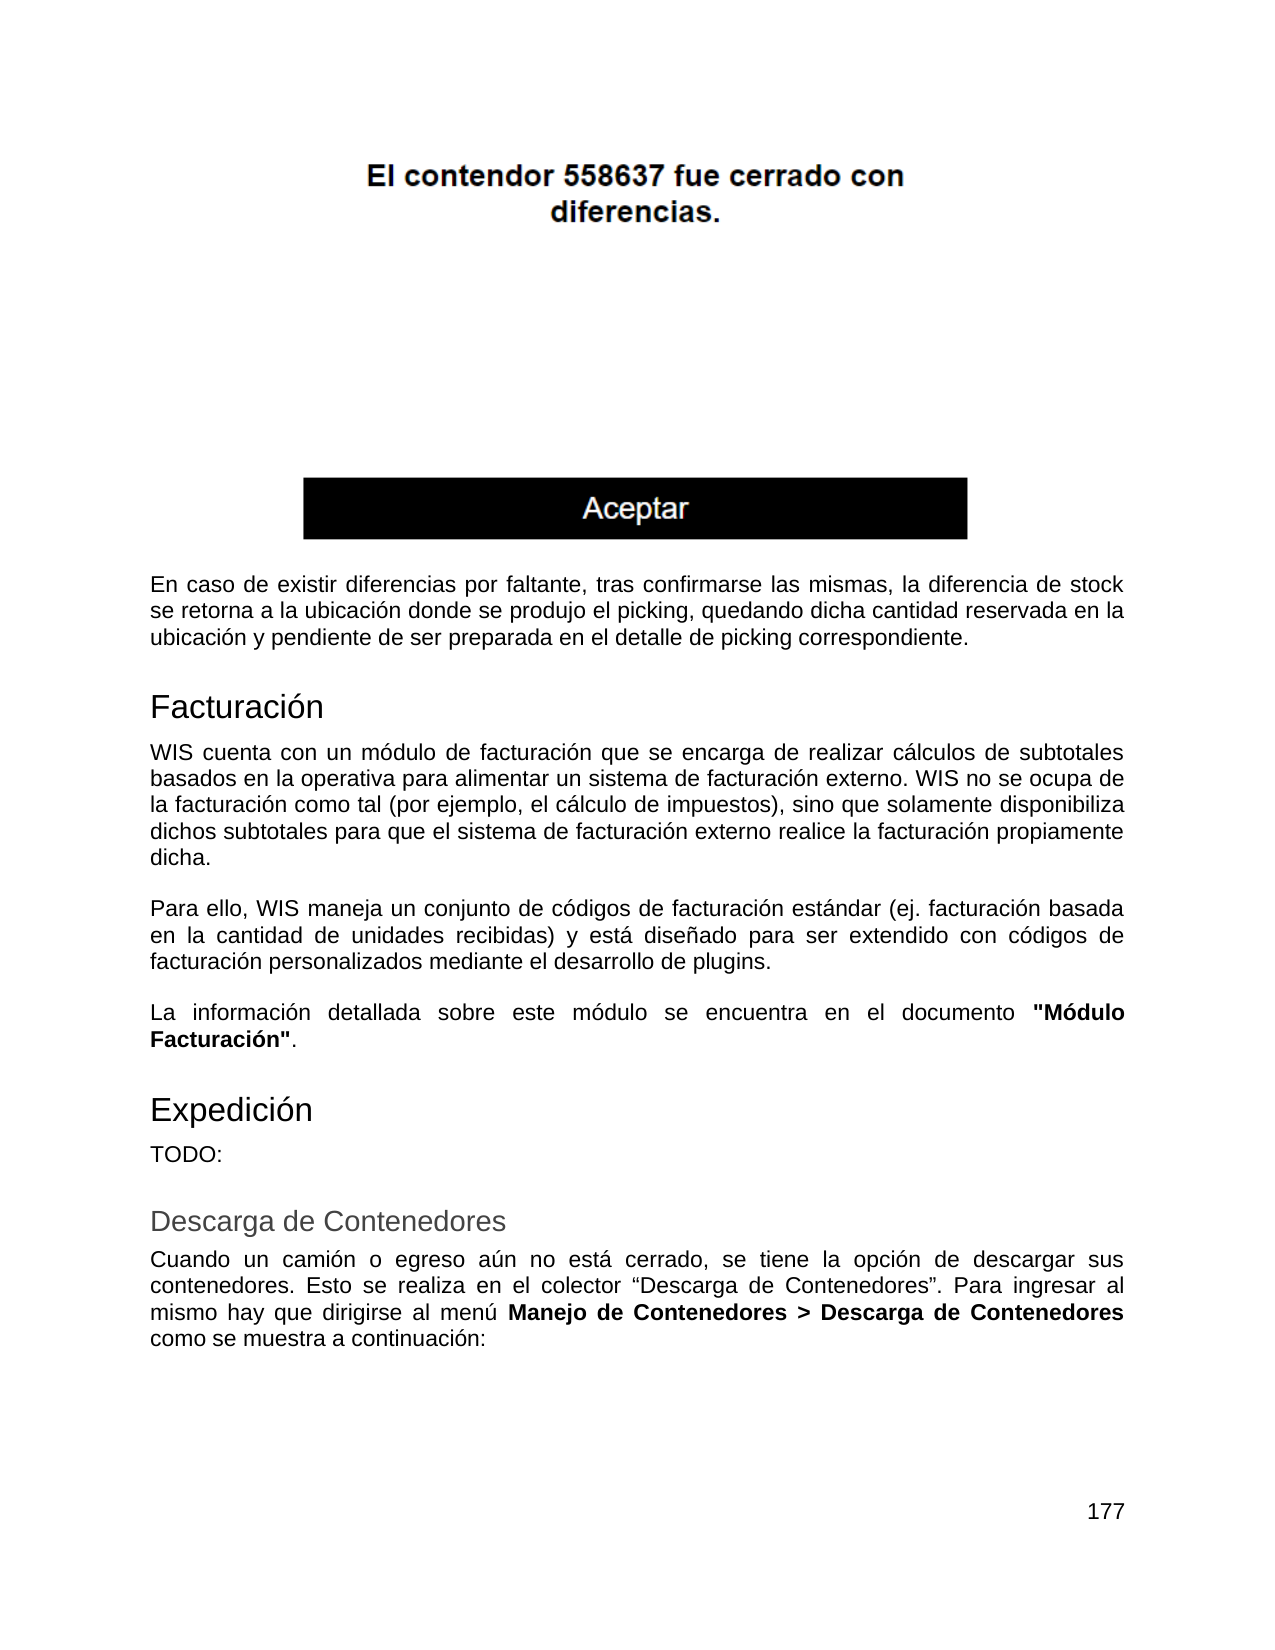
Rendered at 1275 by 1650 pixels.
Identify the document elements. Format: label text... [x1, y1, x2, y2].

text WIS cuenta con un módulo de facturación que se encarga de realizar cálculos de subtotales basados en la operativa para alimentar un sistema de facturación externo. WIS no se ocupa de la facturación como tal (por ejemplo, el cálculo de impuestos), sino que solamente disponibiliza dichos subtotales para que el sistema de facturación externo realice la facturación propiamente dicha. [150, 738, 1125, 870]
text TODO: [150, 1141, 1125, 1167]
subtitle Facturación [150, 688, 1125, 726]
subtitle Descarga de Contenedores [150, 1204, 1125, 1238]
text Cuando un camión o egreso aún no está cerrado, se tiene la opción de descargar sus contenedores. Esto se realiza en el colector “Descarga de Contenedores”. Para ingresar al mismo hay que dirigirse al menú Manejo de Contenedores > Descarga de Contenedores como se muestra a continuación: [150, 1246, 1125, 1351]
picture [301, 150, 974, 551]
text Para ello, WIS maneja un conjunto de códigos de facturación estándar (ej. facturación basada en la cantidad de unidades recibidas) y está diseñado para ser extendido con códigos de facturación personalizados mediante el desarrollo de plugins. [150, 895, 1125, 974]
text En caso de existir diferencias por faltante, tras confirmarse las mismas, la diferencia de stock se retorna a la ubicación donde se produjo el picking, quedando dicha cantidad reservada en la ubicación y pendiente de ser preparada en el detalle de picking correspondiente. [150, 571, 1125, 650]
text La información detallada sobre este módulo se encuentra en el documento "Módulo Facturación". [150, 999, 1125, 1052]
subtitle Expedición [150, 1089, 1125, 1128]
